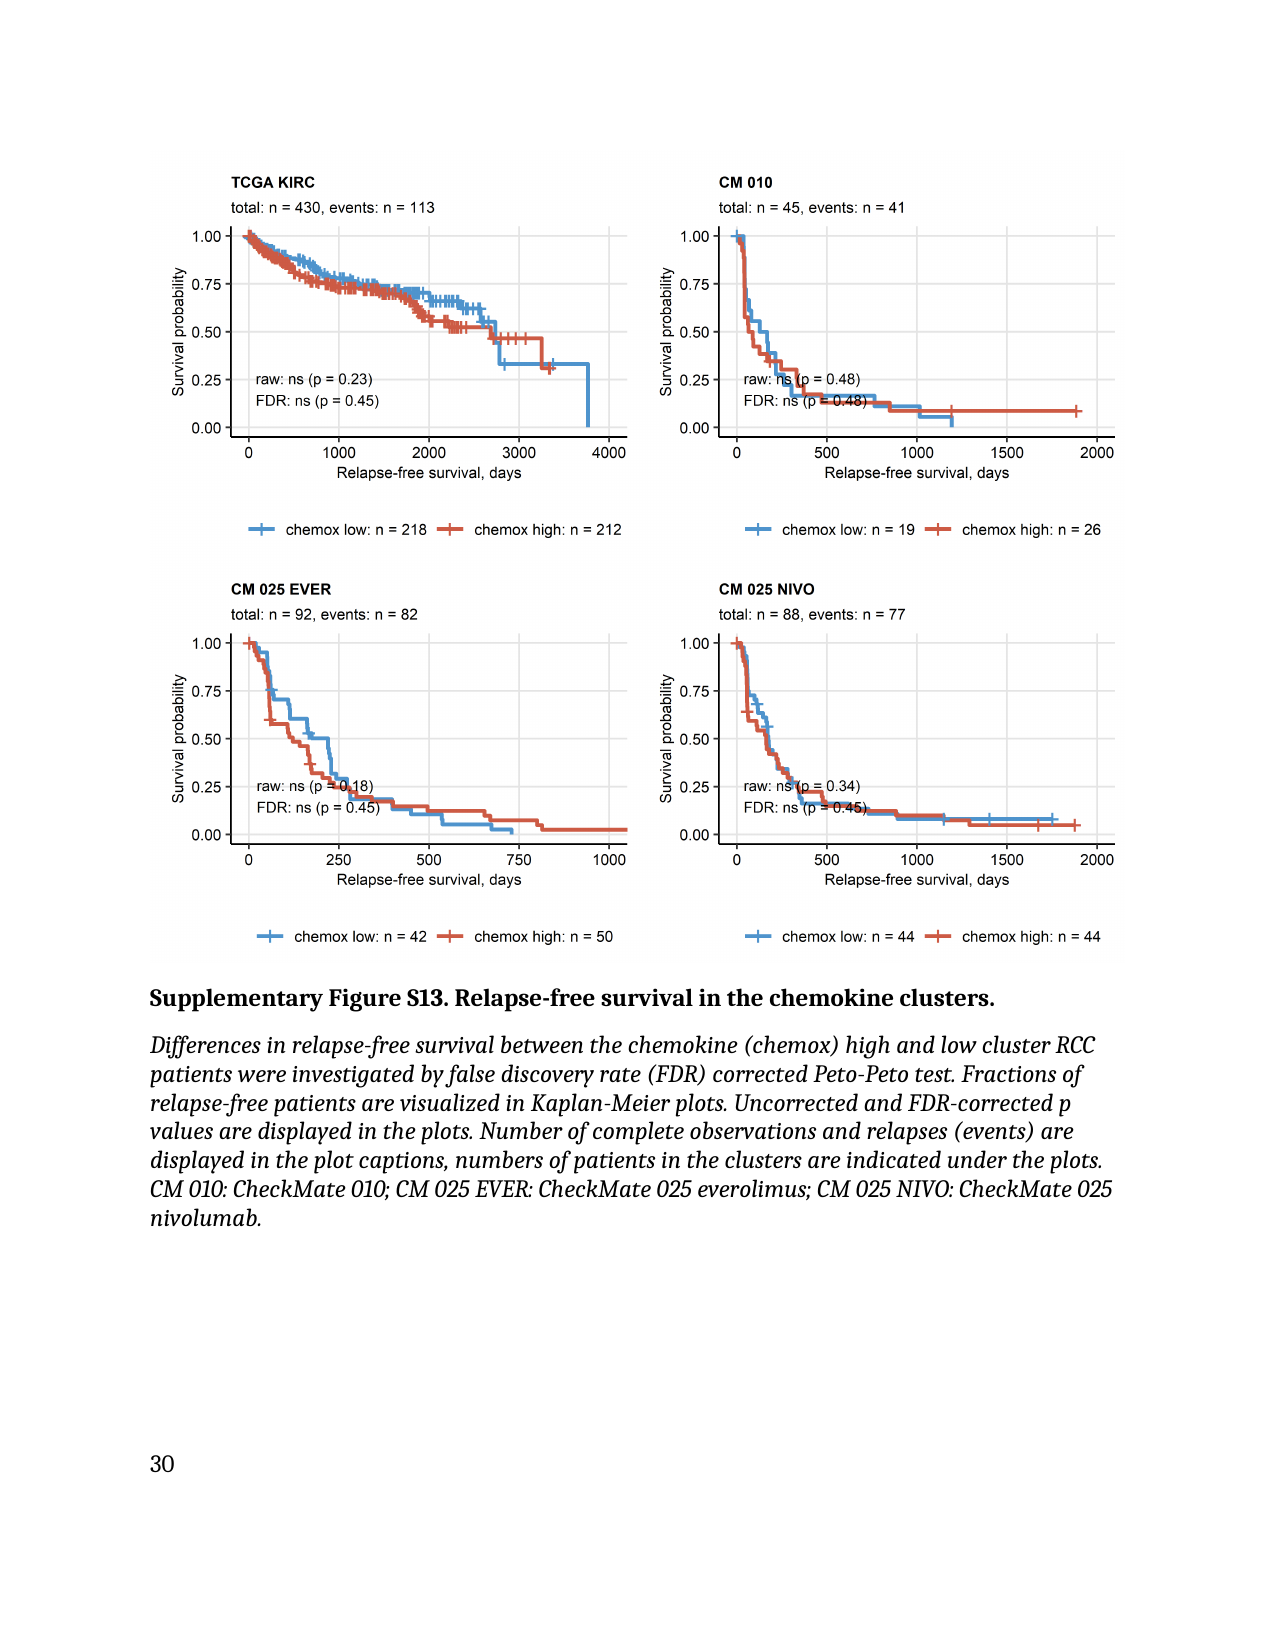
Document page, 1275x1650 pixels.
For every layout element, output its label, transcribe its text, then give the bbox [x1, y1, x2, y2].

picture [150, 150, 1125, 963]
text Differences in relapse-free survival between the chemokine (chemox) high and low cluster RCC patients were investigated by false discovery rate (FDR) corrected Peto-Peto test. Fractions of relapse-free patients are visualized in Kaplan-Meier plots. Uncorrected and FDR-corrected p values are displayed in the plots. Number of complete observations and relapses (events) are displayed in the plot captions, numbers of patients in the clusters are indicated under the plots. CM 010: CheckMate 010; CM 025 EVER: CheckMate 025 everolimus; CM 025 NIVO: CheckMate 025 nivolumab. [150, 1031, 1125, 1232]
text Supplementary Figure S13. Relapse-free survival in the chemokine clusters. [150, 983, 1125, 1012]
